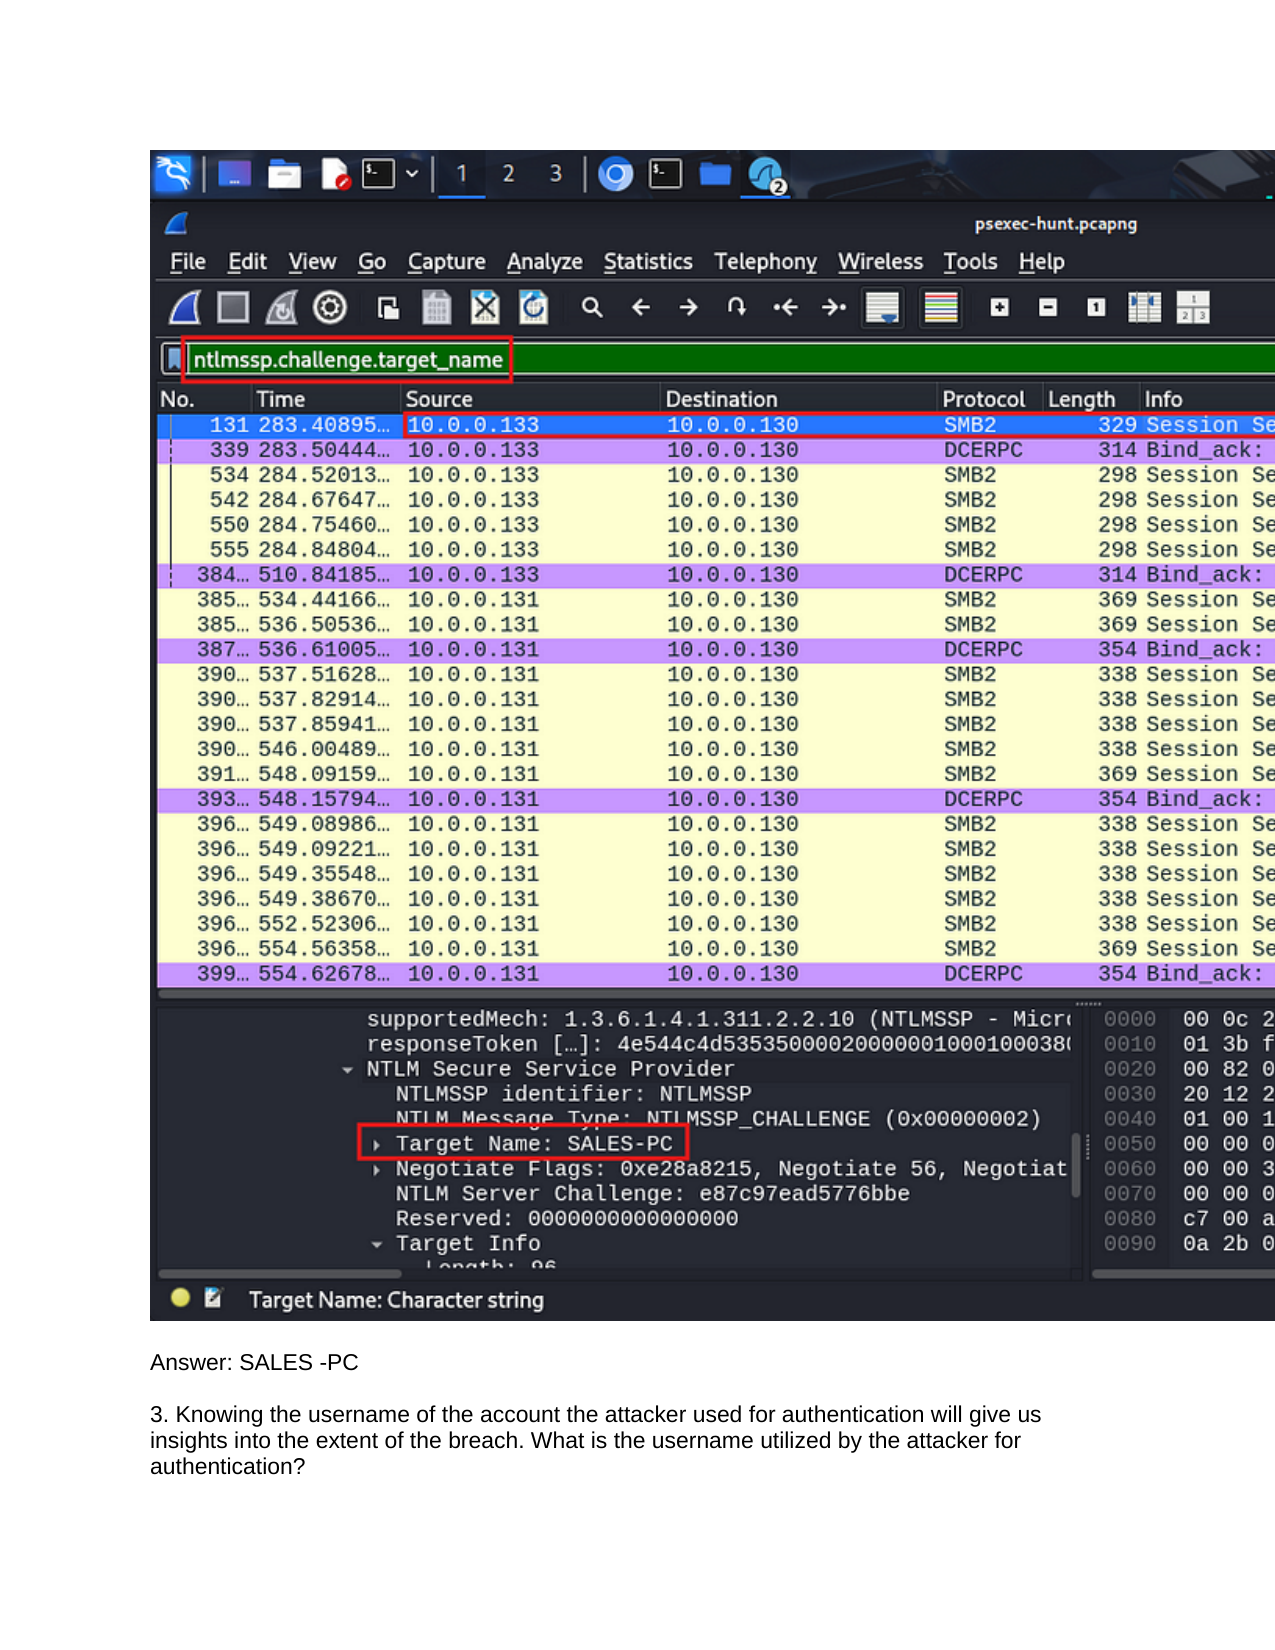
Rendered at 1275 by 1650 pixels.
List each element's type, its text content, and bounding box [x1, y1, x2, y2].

text Answer: SALES -PC [150, 1349, 1125, 1376]
picture [150, 150, 1275, 1321]
text 3. Knowing the username of the account the attacker used for authentication will give us insights into the extent of the breach. What is the username utilized by the attacker for authentication? [150, 1401, 1125, 1479]
